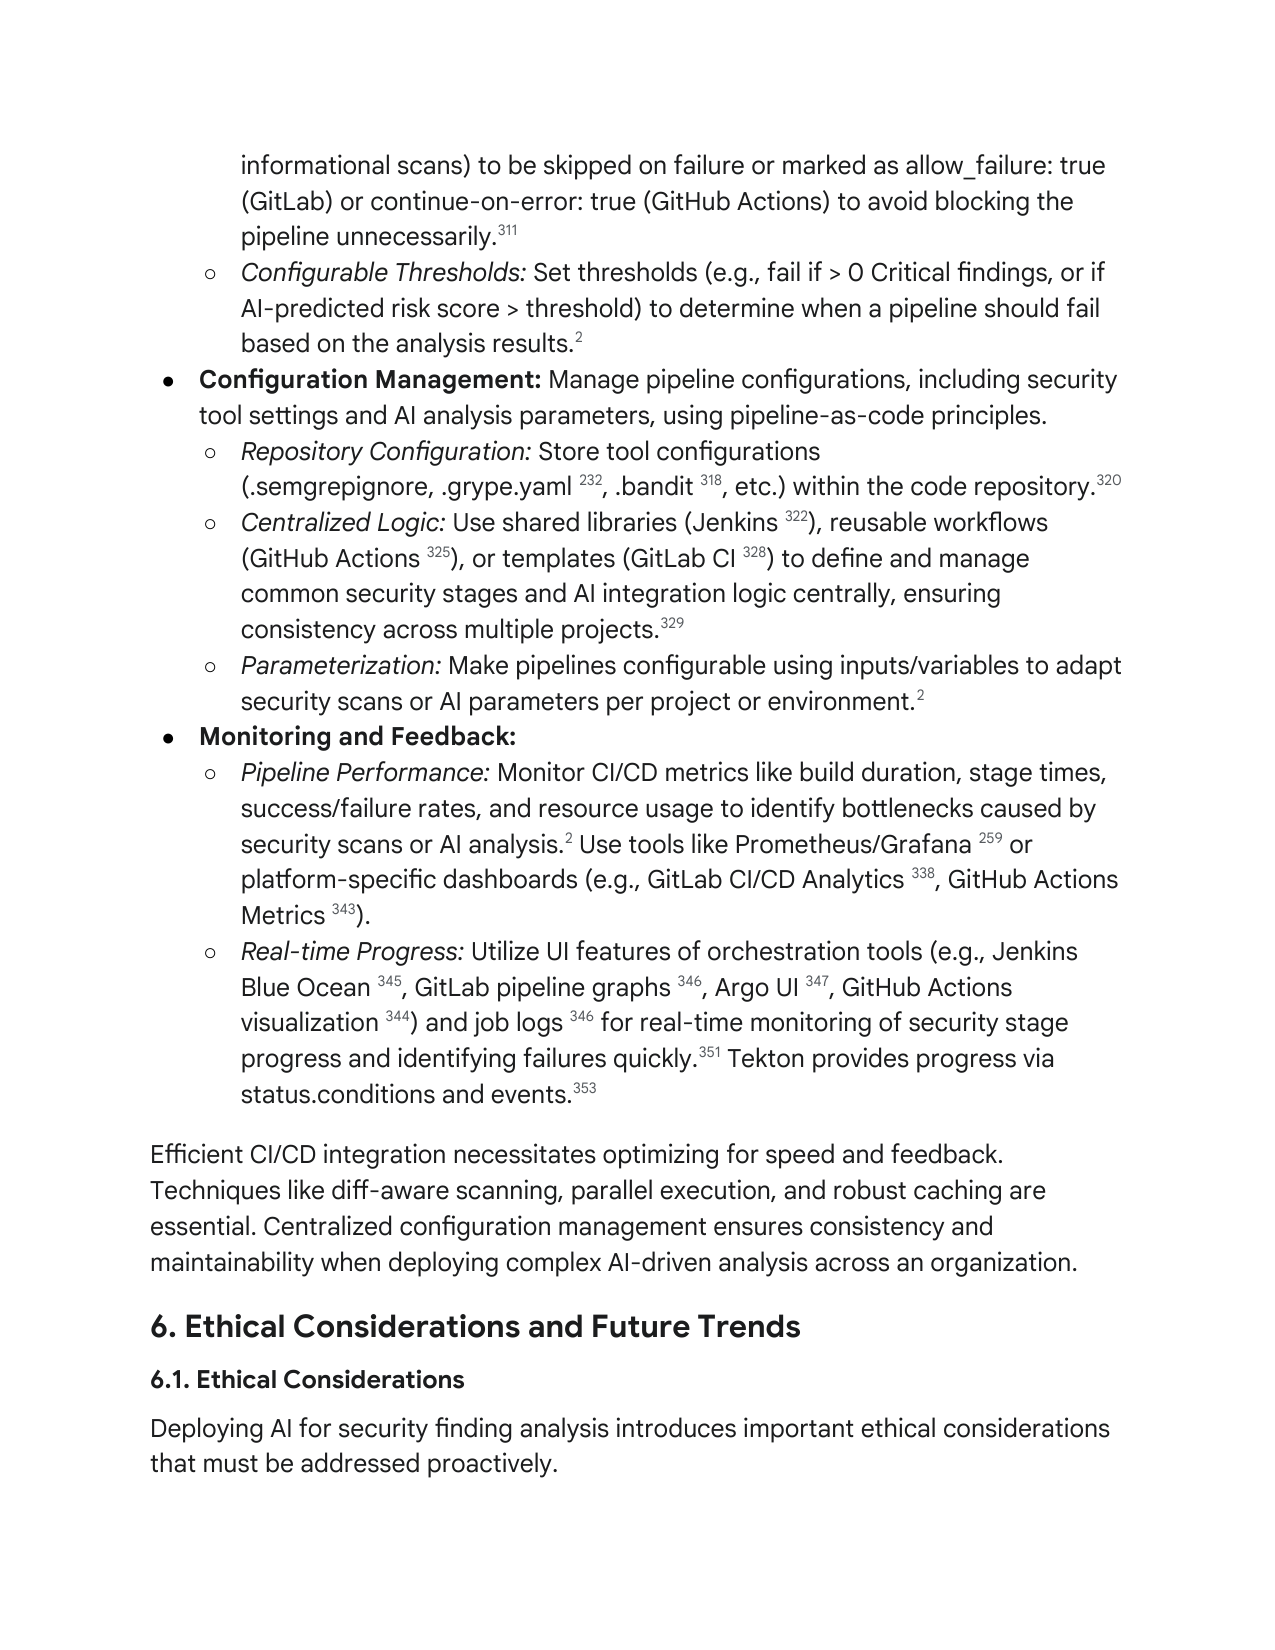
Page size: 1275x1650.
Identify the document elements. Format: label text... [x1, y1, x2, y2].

list Repository Configuration: Store tool configurations (.semgrepignore, .grype.yaml 232, .bandit 318, etc.) within the code repository.320 [203, 436, 1125, 503]
text Efficient CI/CD integration necessitates optimizing for speed and feedback. Techniques like diff-aware scanning, parallel execution, and robust caching are essential. Centralized configuration management ensures consistency and maintainability when deploying complex AI-driven analysis across an organization. [150, 1140, 1125, 1278]
subtitle 6.1. Ethical Considerations [150, 1365, 1125, 1396]
list Configuration Management: Manage pipeline configurations, including security tool settings and AI analysis parameters, using pipeline-as-code principles. [161, 364, 1125, 431]
subtitle 6. Ethical Considerations and Future Trends [150, 1308, 1125, 1347]
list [203, 150, 1125, 253]
list Centralized Logic: Use shared libraries (Jenkins 322), reusable workflows (GitHub Actions 325), or templates (GitLab CI 328) to define and manage common security stages and AI integration logic centrally, ensuring consistency across multiple projects.329 [203, 507, 1125, 646]
list Pipeline Performance: Monitor CI/CD metrics like build duration, stage times, success/failure rates, and resource usage to identify bottlenecks caused by security scans or AI analysis.2 Use tools like Prometheus/Grafana 259 or platform-specific dashboards (e.g., GitLab CI/CD Analytics 338, GitHub Actions Metrics 343). [203, 757, 1125, 932]
list Configurable Thresholds: Set thresholds (e.g., fail if > 0 Critical findings, or if AI-predicted risk score > threshold) to determine when a pipeline should fail based on the analysis results.2 [203, 257, 1125, 360]
text Deploying AI for security finding analysis introduces important ethical considerations that must be addressed proactively. [150, 1413, 1125, 1480]
list Monitoring and Feedback: [161, 722, 1125, 753]
list Parameterization: Make pipelines configurable using inputs/variables to adapt security scans or AI parameters per project or environment.2 [203, 650, 1125, 717]
list Real-time Progress: Utilize UI features of orchestration tools (e.g., Jenkins Blue Ocean 345, GitLab pipeline graphs 346, Argo UI 347, GitHub Actions visualization 344) and job logs 346 for real-time monitoring of security stage progress and identifying failures quickly.351 Tekton provides progress via status.conditions and events.353 [203, 936, 1125, 1110]
